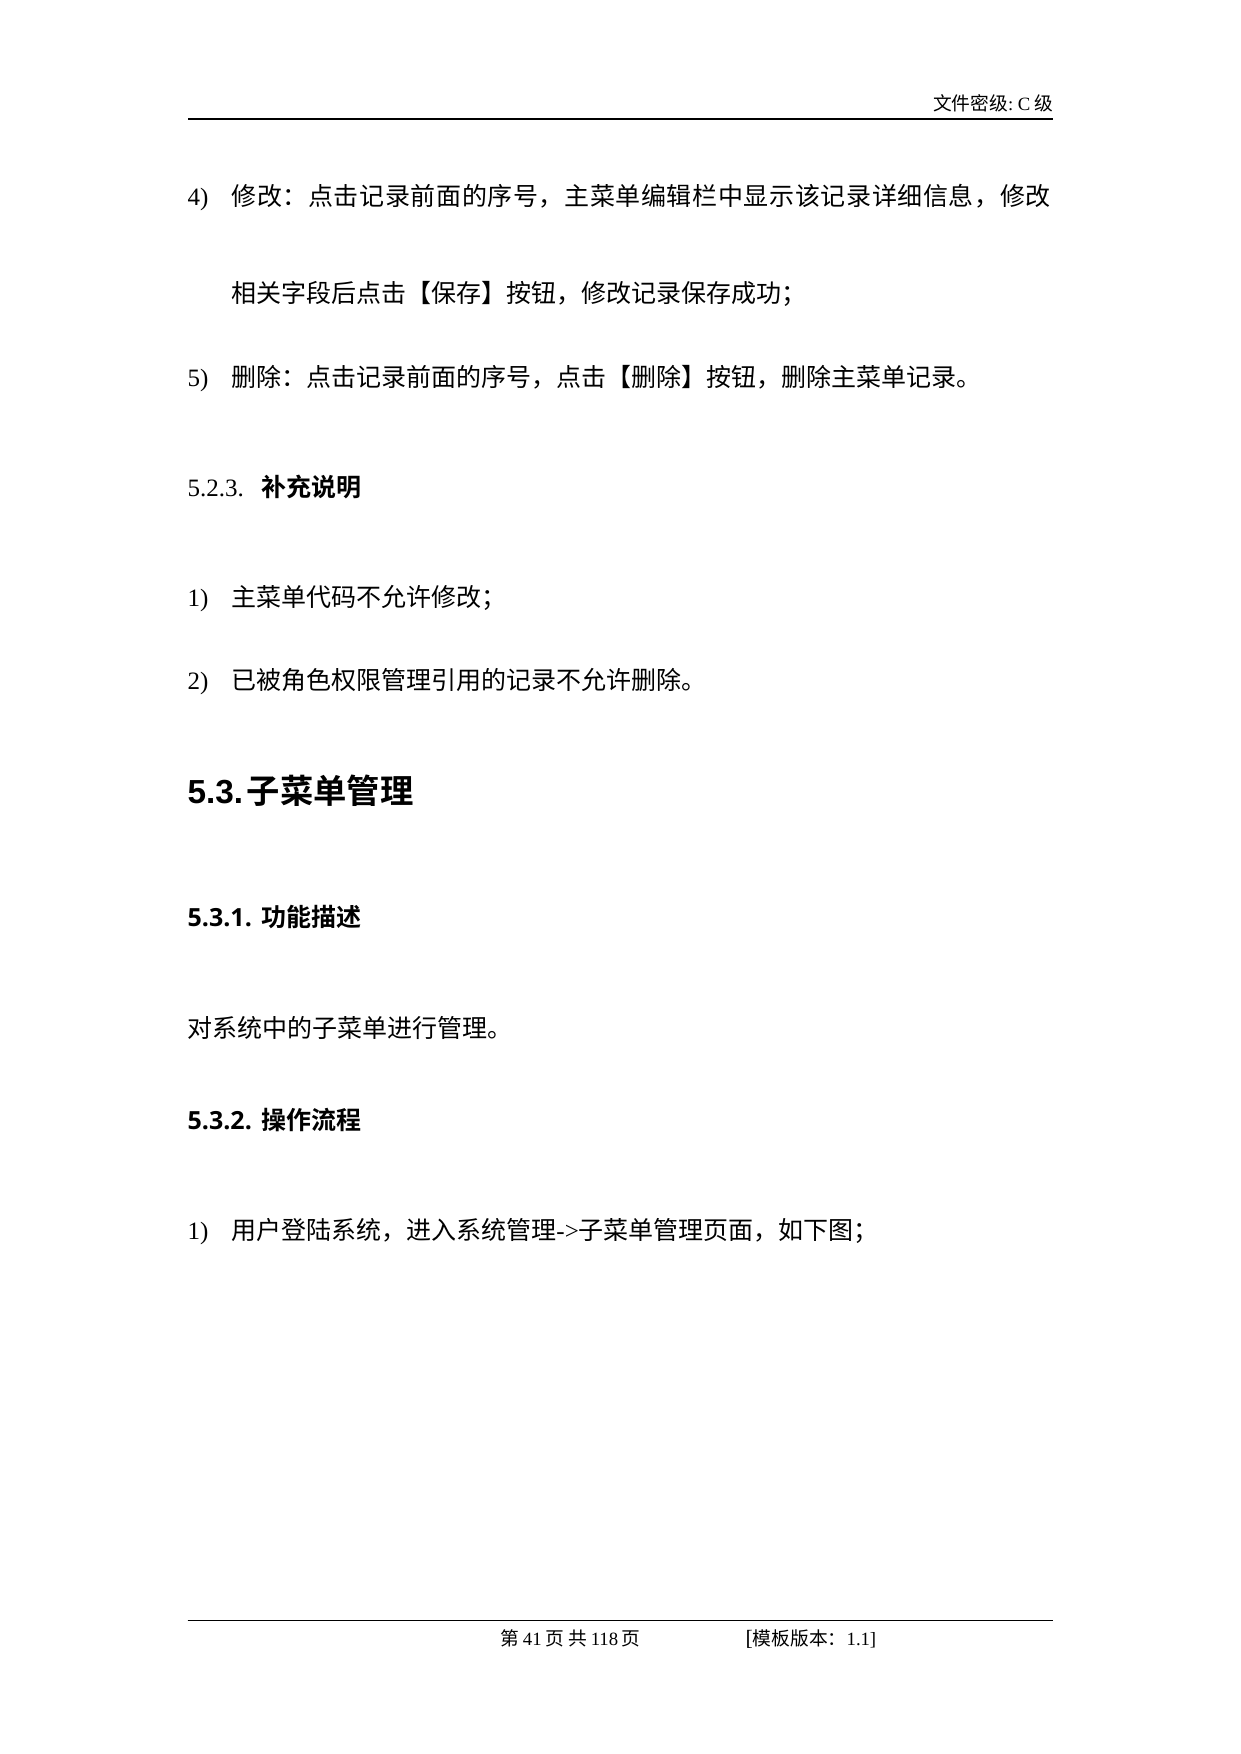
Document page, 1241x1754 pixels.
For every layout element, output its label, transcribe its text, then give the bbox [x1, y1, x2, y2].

list 已被角色权限管理引用的记录不允许删除。 [187, 646, 1053, 711]
text 对系统中的子菜单进行管理。 [187, 994, 1053, 1059]
subtitle 补充说明 [187, 453, 1053, 518]
subtitle 子菜单管理 [187, 756, 1053, 821]
subtitle 功能描述 [187, 883, 1053, 948]
list 删除：点击记录前面的序号，点击【删除】按钮，删除主菜单记录。 [187, 343, 1053, 408]
subtitle 操作流程 [187, 1086, 1053, 1151]
list 主菜单代码不允许修改； [187, 563, 1053, 628]
list 修改：点击记录前面的序号，主菜单编辑栏中显示该记录详细信息，修改相关字段后点击【保存】按钮，修改记录保存成功； [187, 162, 1053, 324]
list 用户登陆系统，进入系统管理->子菜单管理页面，如下图； [187, 1196, 1053, 1261]
